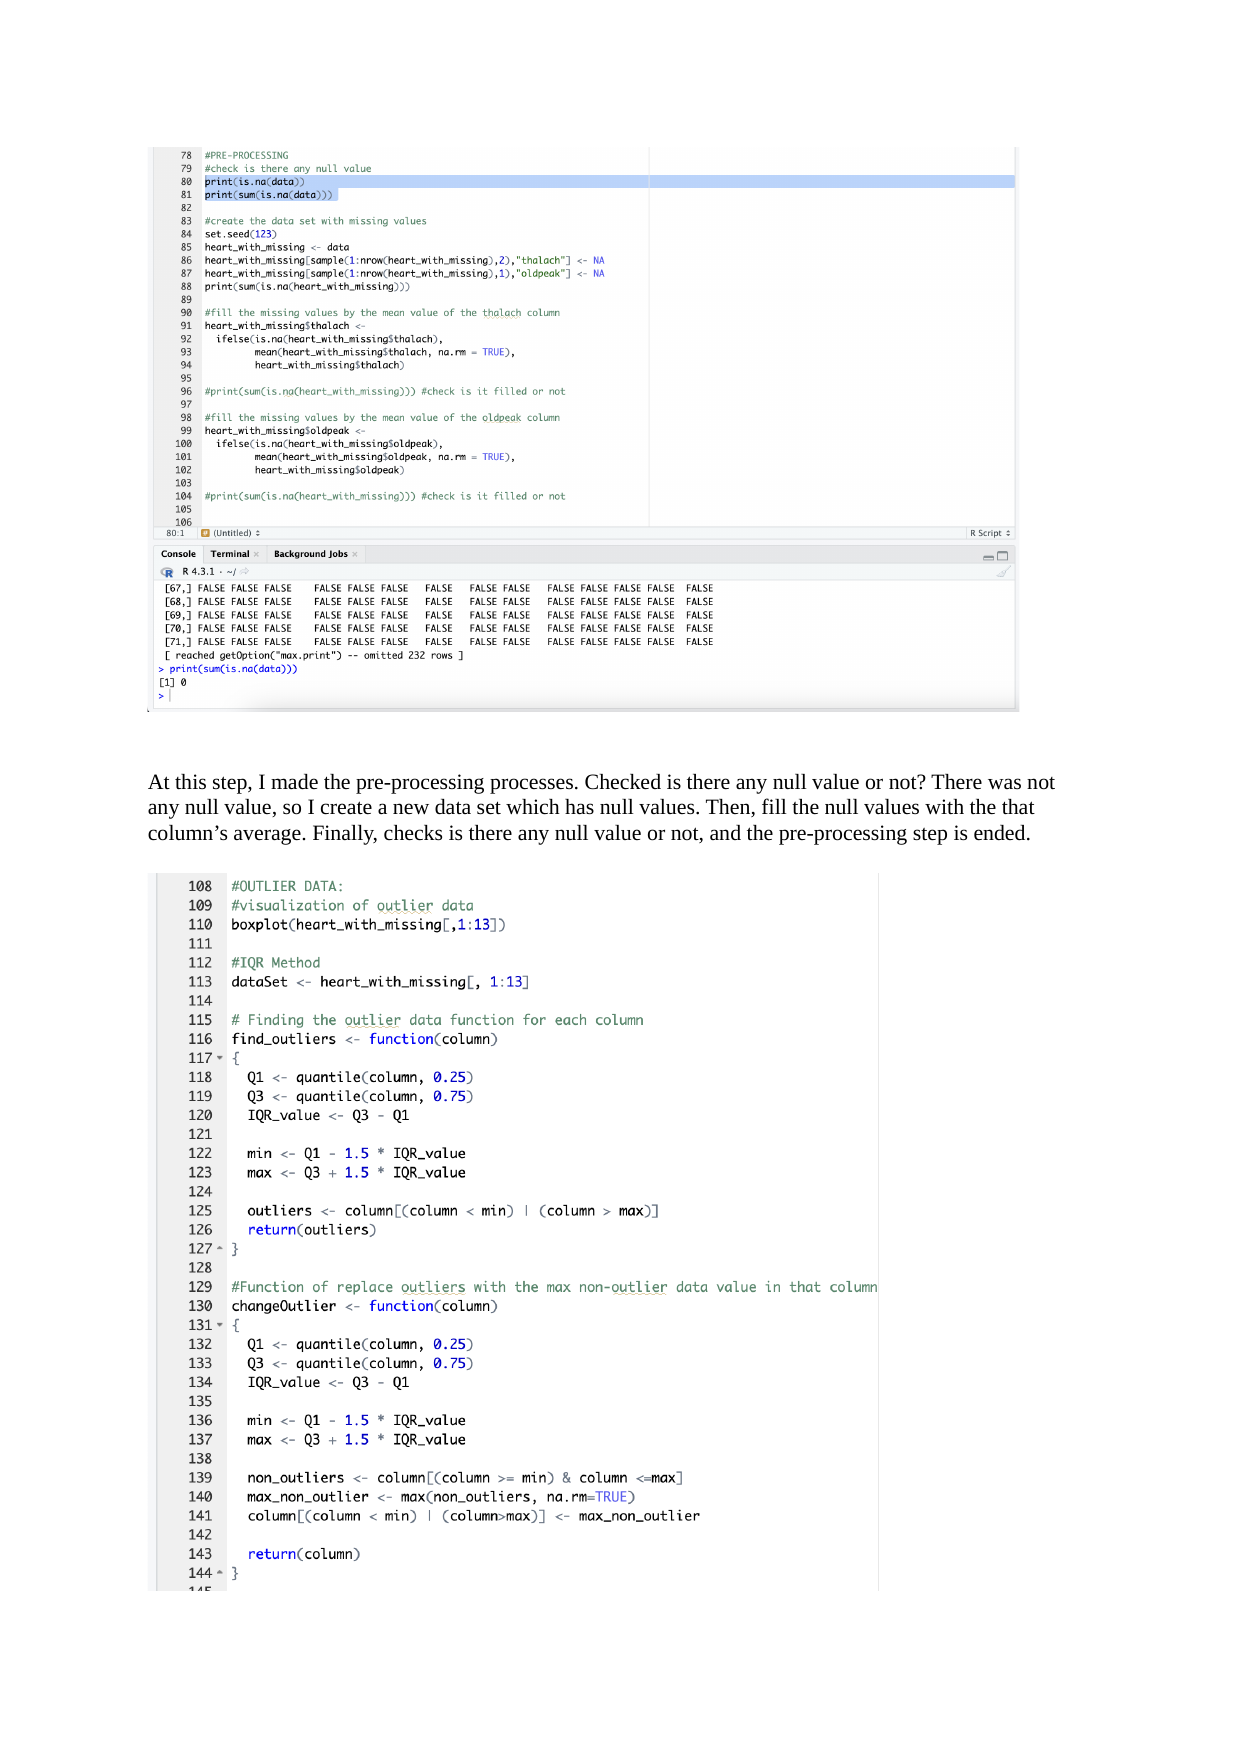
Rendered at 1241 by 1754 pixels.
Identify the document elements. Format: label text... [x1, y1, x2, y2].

picture [147, 873, 1093, 1591]
text At this step, I made the pre-processing processes. Checked is there any null value or not? There was not any null value, so I create a new data set which has null values. Then, fill the null values with the that column’s average. Finally, checks is there any null value or not, and the pre-processing step is ended. [148, 769, 1093, 845]
picture [147, 147, 1020, 712]
